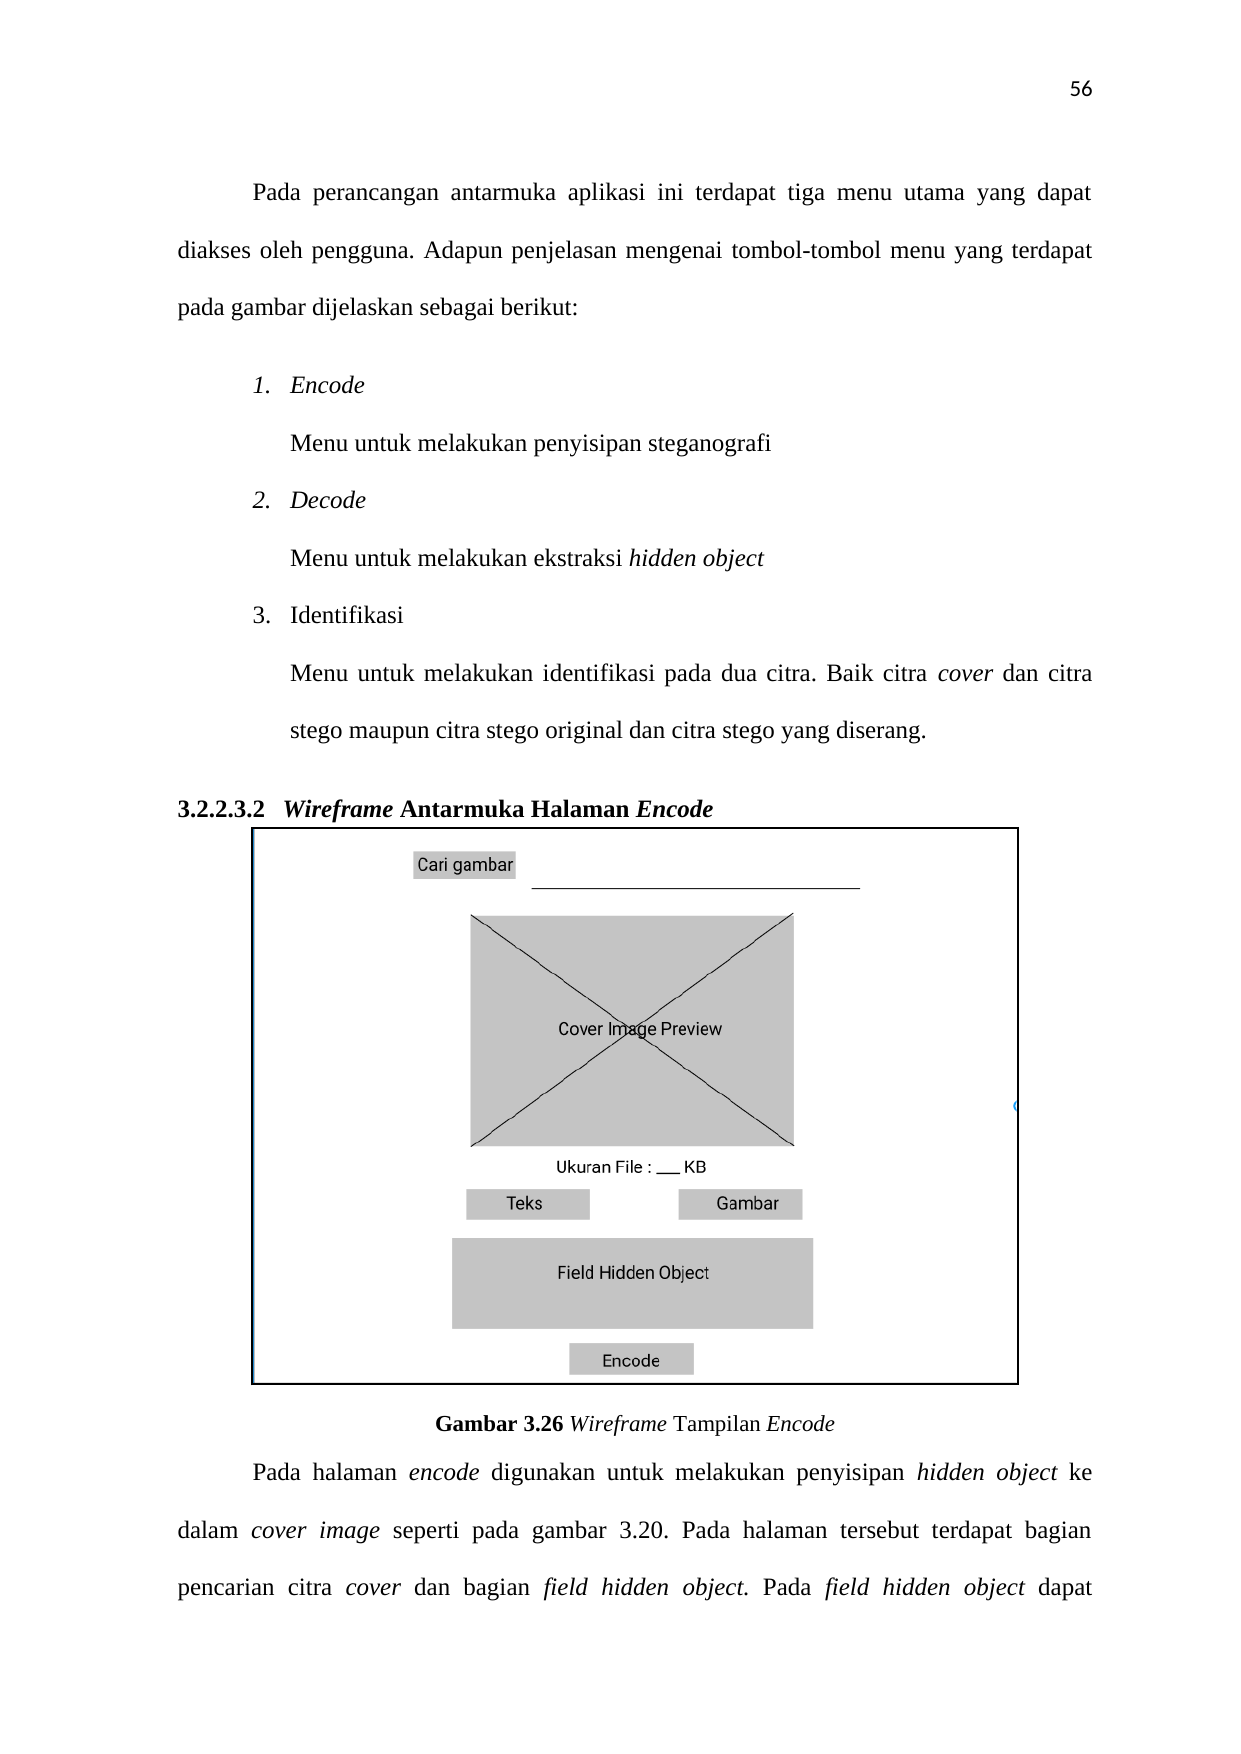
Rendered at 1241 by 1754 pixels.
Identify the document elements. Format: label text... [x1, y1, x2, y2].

subtitle Wireframe Antarmuka Halaman Encode [177, 794, 1092, 823]
text Pada perancangan antarmuka aplikasi ini terdapat tiga menu utama yang dapat diakses oleh pengguna. Adapun penjelasan mengenai tombol-tombol menu yang terdapat pada gambar dijelaskan sebagai berikut: [177, 177, 1092, 321]
list Menu untuk melakukan penyisipan steganografi [290, 428, 1092, 457]
list Decode [252, 486, 1092, 514]
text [177, 1457, 1092, 1601]
list Menu untuk melakukan ekstraksi hidden object [290, 543, 1092, 572]
list Encode [252, 371, 1092, 399]
list Identifikasi [252, 601, 1092, 629]
list Menu untuk melakukan identifikasi pada dua citra. Baik citra cover dan citra stego maupun citra stego original dan citra stego yang diserang. [290, 658, 1092, 744]
